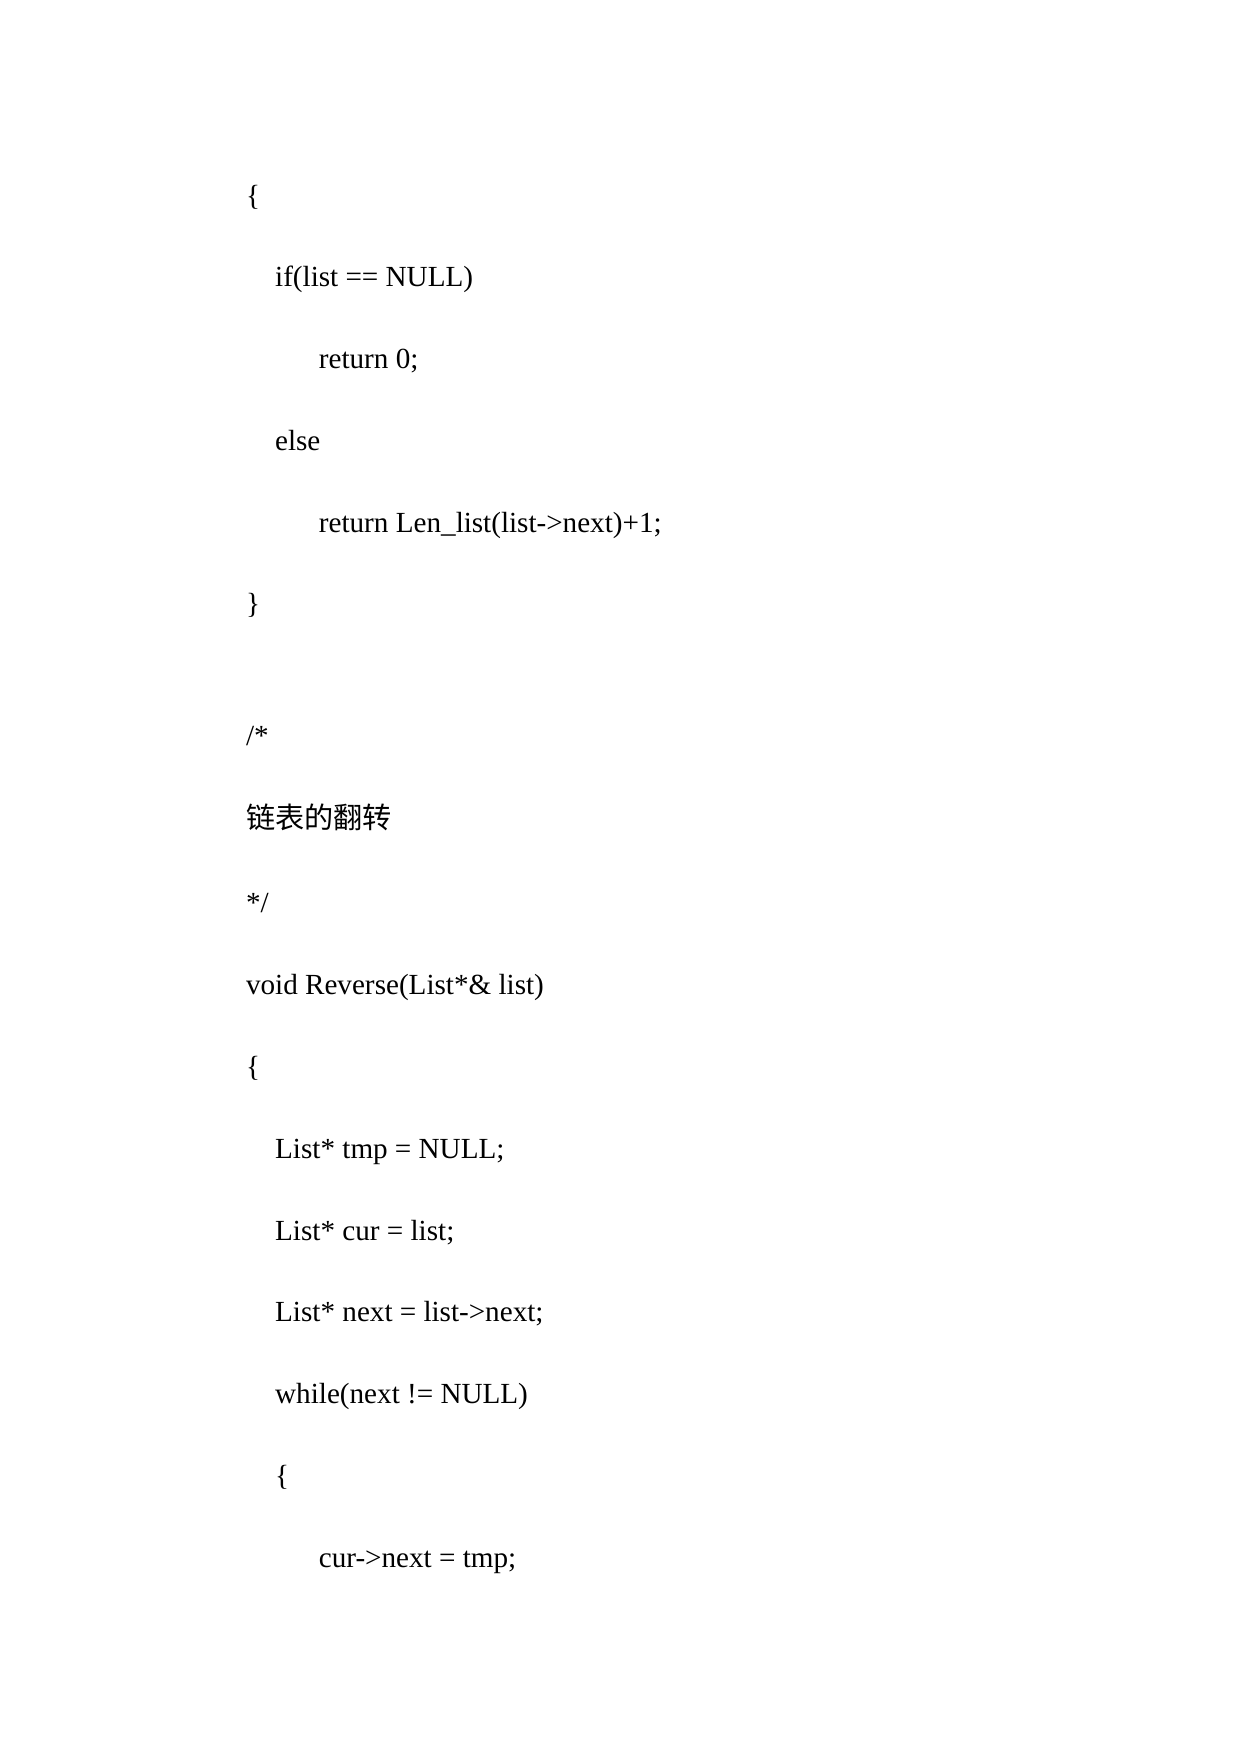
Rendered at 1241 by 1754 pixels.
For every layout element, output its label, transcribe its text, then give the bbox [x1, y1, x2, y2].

text { [246, 1442, 1053, 1507]
text void Reverse(List*& list) [246, 952, 1053, 1017]
text */ [246, 870, 1053, 935]
text { [246, 162, 1053, 227]
text cur->next = tmp; [246, 1524, 1053, 1589]
text { [246, 1033, 1053, 1098]
text else [246, 407, 1053, 472]
text while(next != NULL) [246, 1360, 1053, 1425]
text 链表的翻转 [246, 784, 1053, 849]
text List* tmp = NULL; [246, 1115, 1053, 1180]
text return 0; [246, 326, 1053, 391]
text return Len_list(list->next)+1; [246, 489, 1053, 554]
text List* cur = list; [246, 1197, 1053, 1262]
text /* [246, 702, 1053, 767]
text } [246, 571, 1053, 636]
text List* next = list->next; [246, 1279, 1053, 1344]
text if(list == NULL) [246, 244, 1053, 309]
